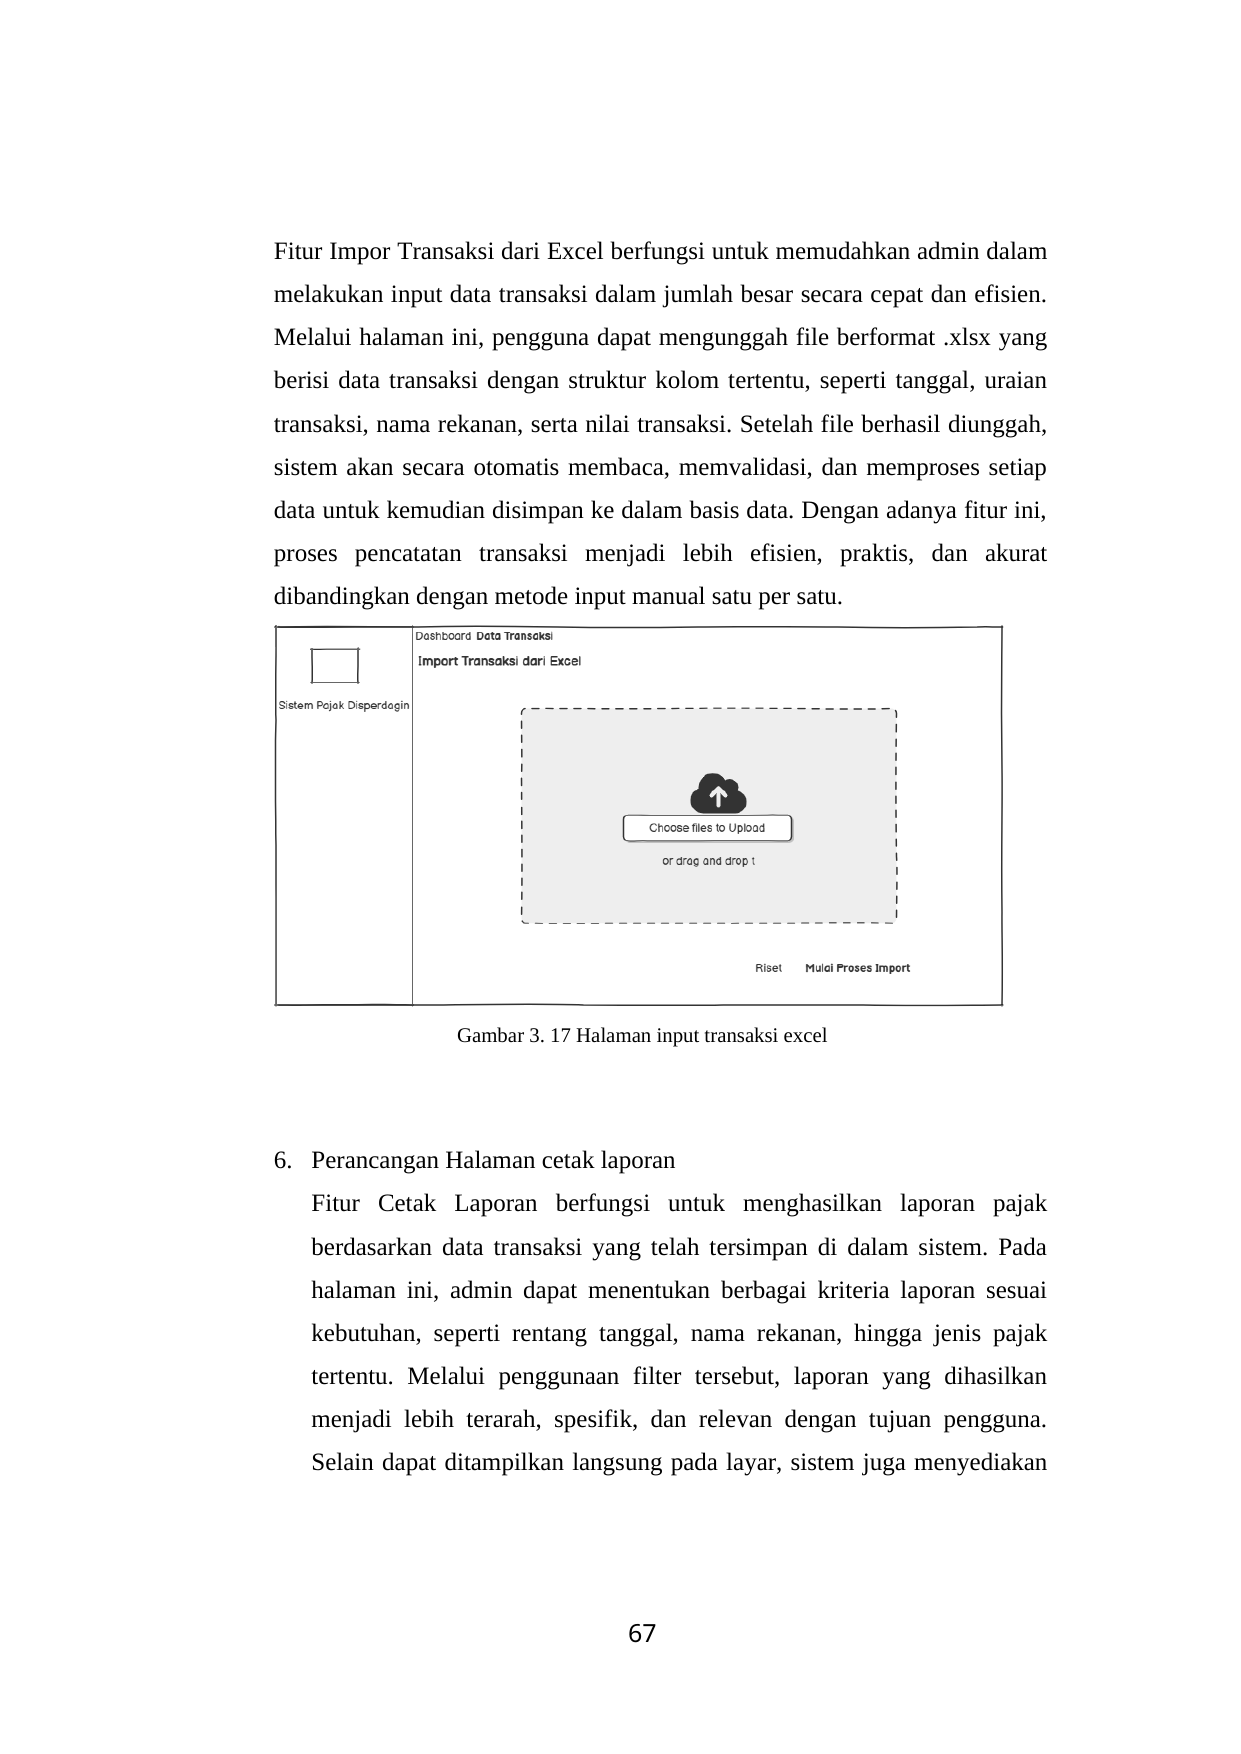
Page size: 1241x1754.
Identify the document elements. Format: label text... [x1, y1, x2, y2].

text Gambar 3. 17 Halaman input transaksi excel [236, 1023, 1048, 1047]
list Perancangan Halaman cetak laporan [274, 1145, 1048, 1174]
picture [273, 624, 1004, 1007]
text Fitur Impor Transaksi dari Excel berfungsi untuk memudahkan admin dalam melakukan input data transaksi dalam jumlah besar secara cepat dan efisien. Melalui halaman ini, pengguna dapat mengunggah file berformat .xlsx yang berisi data transaksi dengan struktur kolom tertentu, seperti tanggal, uraian transaksi, nama rekanan, serta nilai transaksi. Setelah file berhasil diunggah, sistem akan secara otomatis membaca, memvalidasi, dan memproses setiap data untuk kemudian disimpan ke dalam basis data. Dengan adanya fitur ini, proses pencatatan transaksi menjadi lebih efisien, praktis, dan akurat dibandingkan dengan metode input manual satu per satu. [274, 236, 1048, 610]
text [311, 1188, 1048, 1476]
